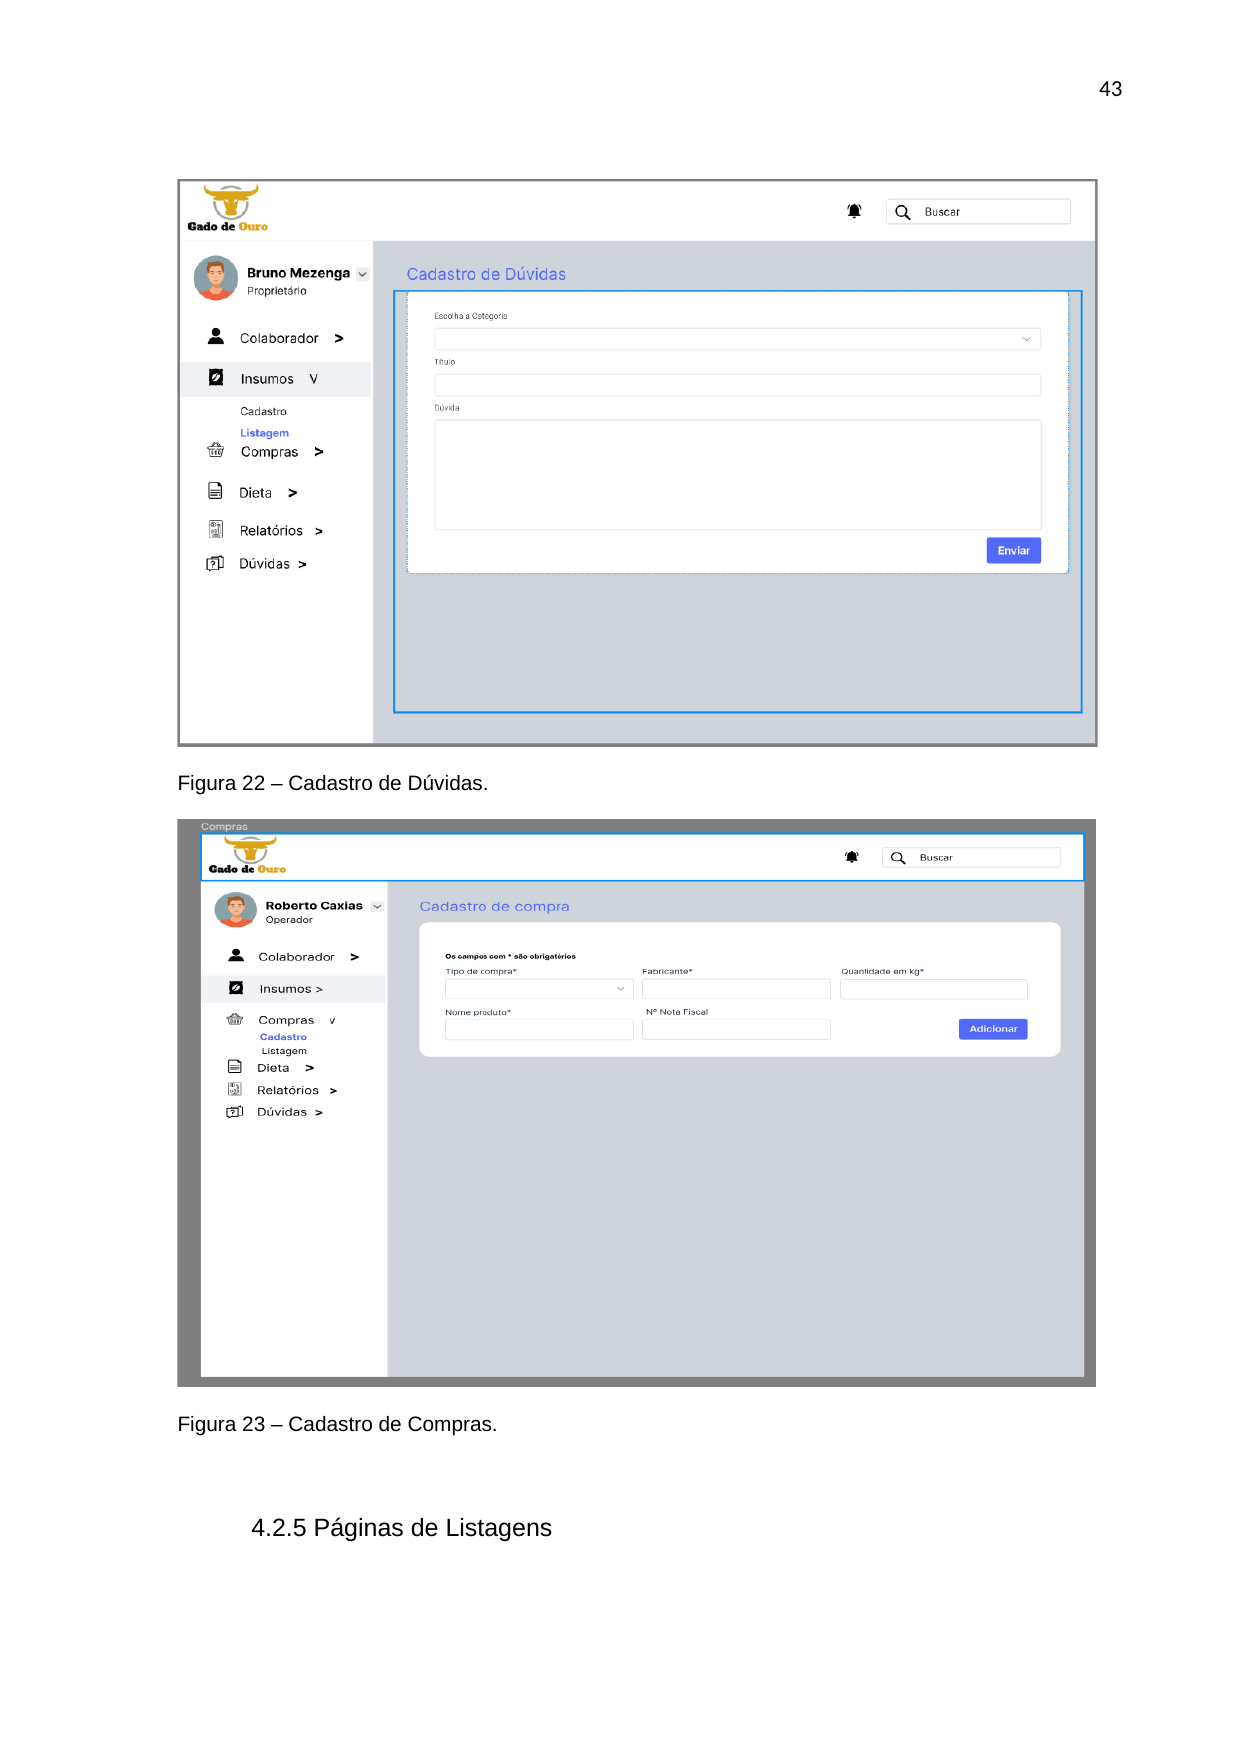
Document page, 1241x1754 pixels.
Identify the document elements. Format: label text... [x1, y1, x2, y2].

text 4.2.5 Páginas de Listagens [177, 1513, 1122, 1542]
text Figura 23 – Cadastro de Compras. [177, 1412, 1122, 1436]
picture [177, 179, 1098, 747]
picture [177, 819, 1096, 1387]
text Figura 22 – Cadastro de Dúvidas. [177, 771, 1122, 795]
